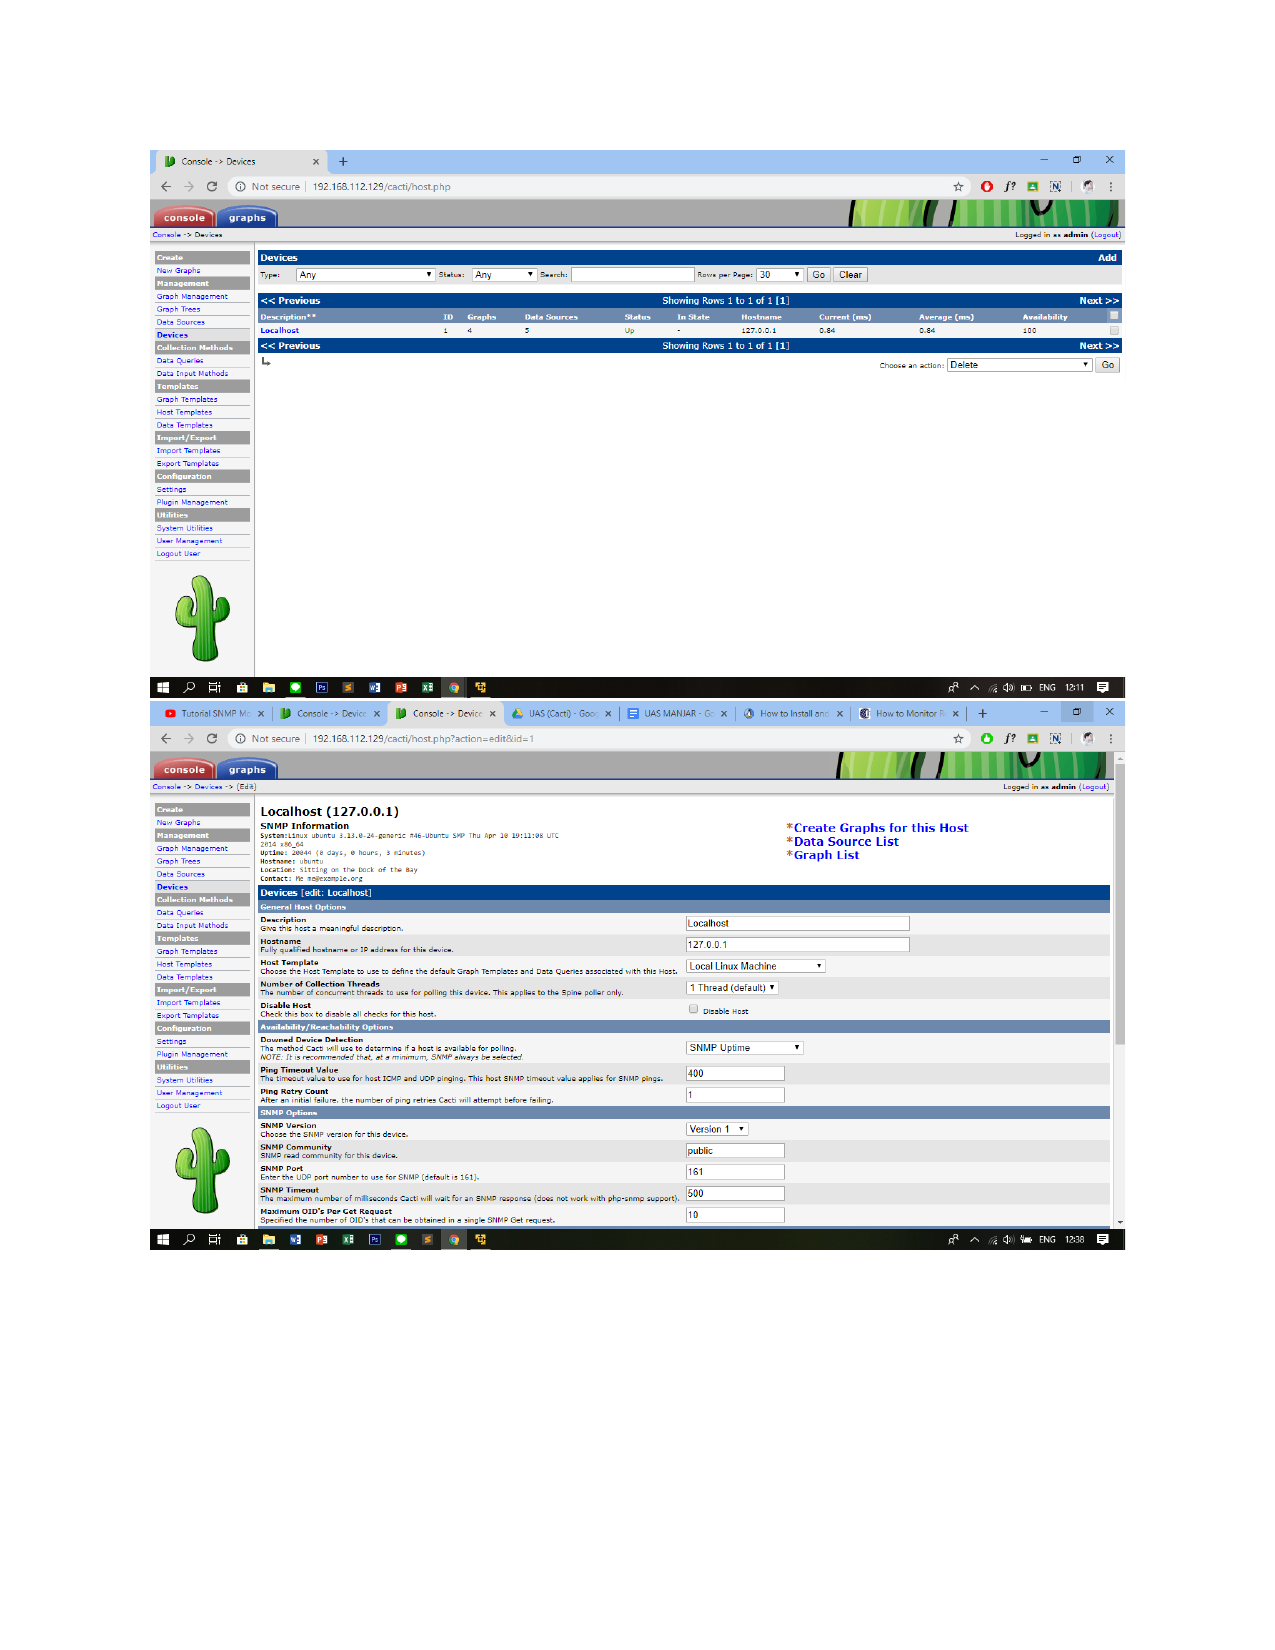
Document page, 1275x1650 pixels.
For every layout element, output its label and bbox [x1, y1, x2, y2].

picture [150, 701, 1125, 1250]
picture [150, 150, 1125, 698]
